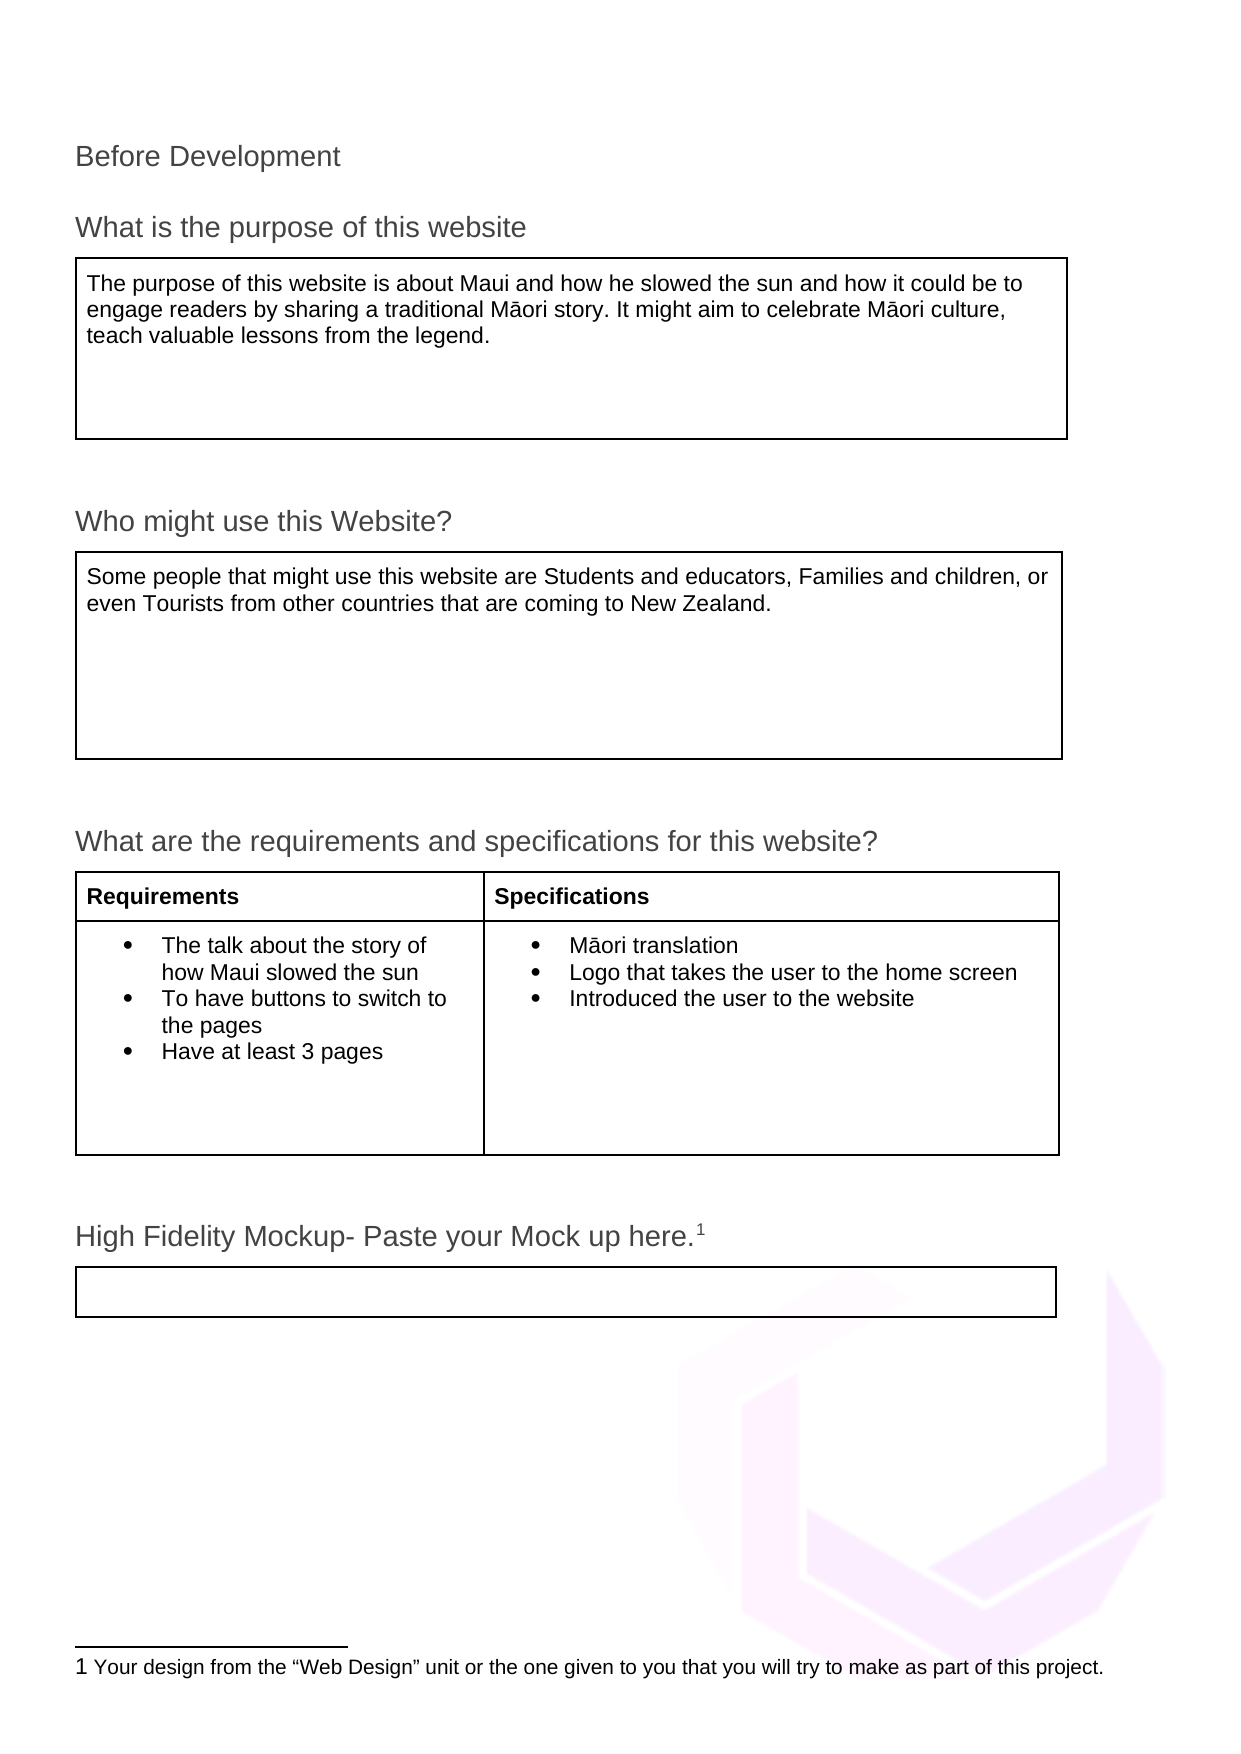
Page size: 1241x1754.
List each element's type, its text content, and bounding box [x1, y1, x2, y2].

subtitle Before Development [75, 138, 1165, 172]
subtitle High Fidelity Mockup- Paste your Mock up here. [75, 1219, 1165, 1253]
subtitle Who might use this Website? [75, 504, 1165, 537]
subtitle What is the purpose of this website [75, 210, 1165, 244]
table_cell Māori translation Logo that takes the user to the home screen Introduced the user to the website [485, 922, 1058, 1154]
table_header [77, 1268, 1055, 1316]
table_header The purpose of this website is about Maui and how he slowed the sun and how it could be to engage readers by sharing a traditional Māori story. It might aim to celebrate Māori culture, teach valuable lessons from the legend. [77, 259, 1066, 438]
table_header Some people that might use this website are Students and educators, Families and children, or even Tourists from other countries that are coming to New Zealand. [77, 553, 1061, 758]
table_header Specifications [485, 873, 1058, 920]
table_header Requirements [77, 873, 483, 920]
table_cell The talk about the story of how Maui slowed the sun To have buttons to switch to the pages Have at least 3 pages [77, 922, 483, 1154]
subtitle What are the requirements and specifications for this website? [75, 824, 1165, 857]
